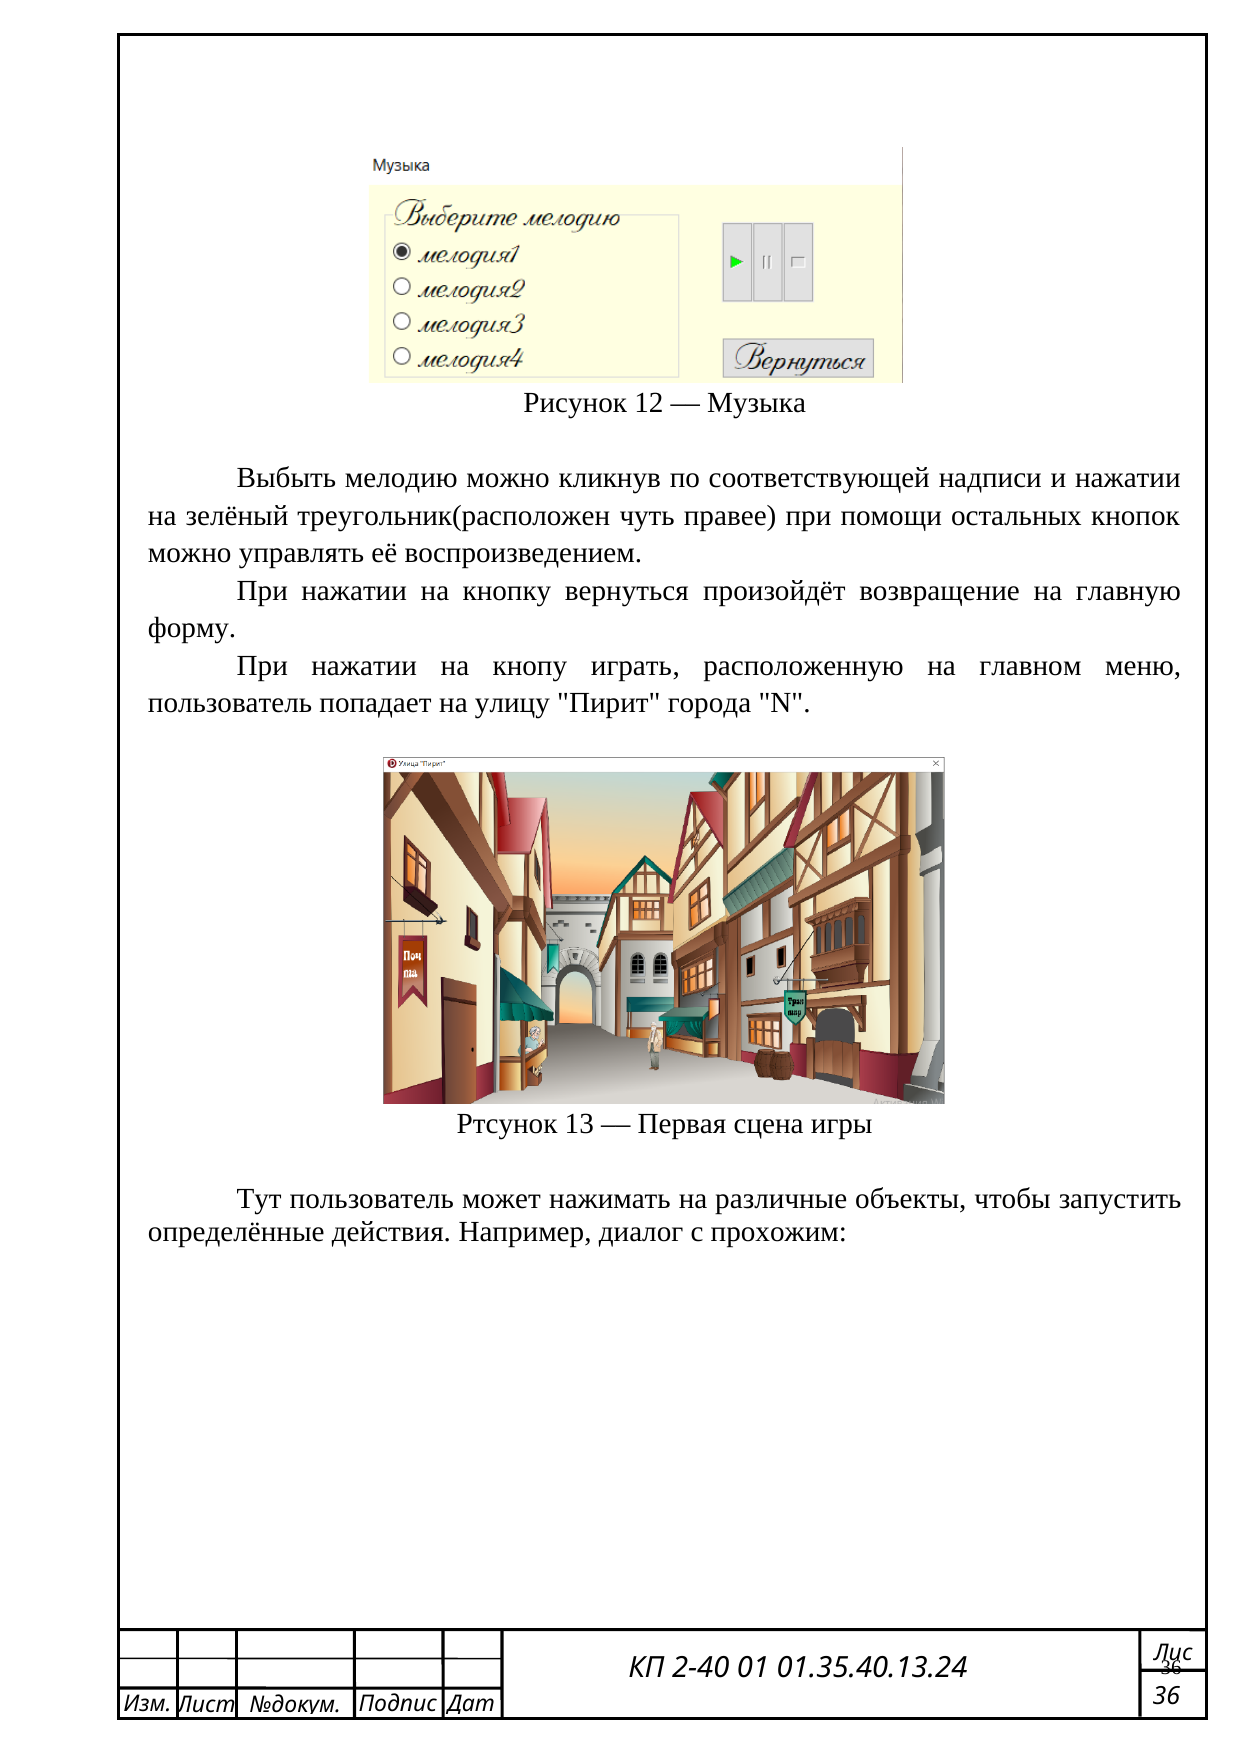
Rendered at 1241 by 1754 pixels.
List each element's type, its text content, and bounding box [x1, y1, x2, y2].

text Тут пользователь может нажимать на различные объекты, чтобы запустить определённые действия. Например, диалог с прохожим: [148, 1181, 1181, 1248]
picture [383, 757, 945, 1104]
text При нажатии на кнопку вернуться произойдёт возвращение на главную форму. [148, 570, 1181, 645]
picture [368, 147, 903, 383]
text При нажатии на кнопу играть, расположенную на главном меню, пользователь попадает на улицу "Пирит" города "N". [148, 645, 1181, 720]
text Выбыть мелодию можно кликнув по соответствующей надписи и нажатии на зелёный треугольник(расположен чуть правее) при помощи остальных кнопок можно управлять её воспроизведением. [148, 458, 1181, 570]
